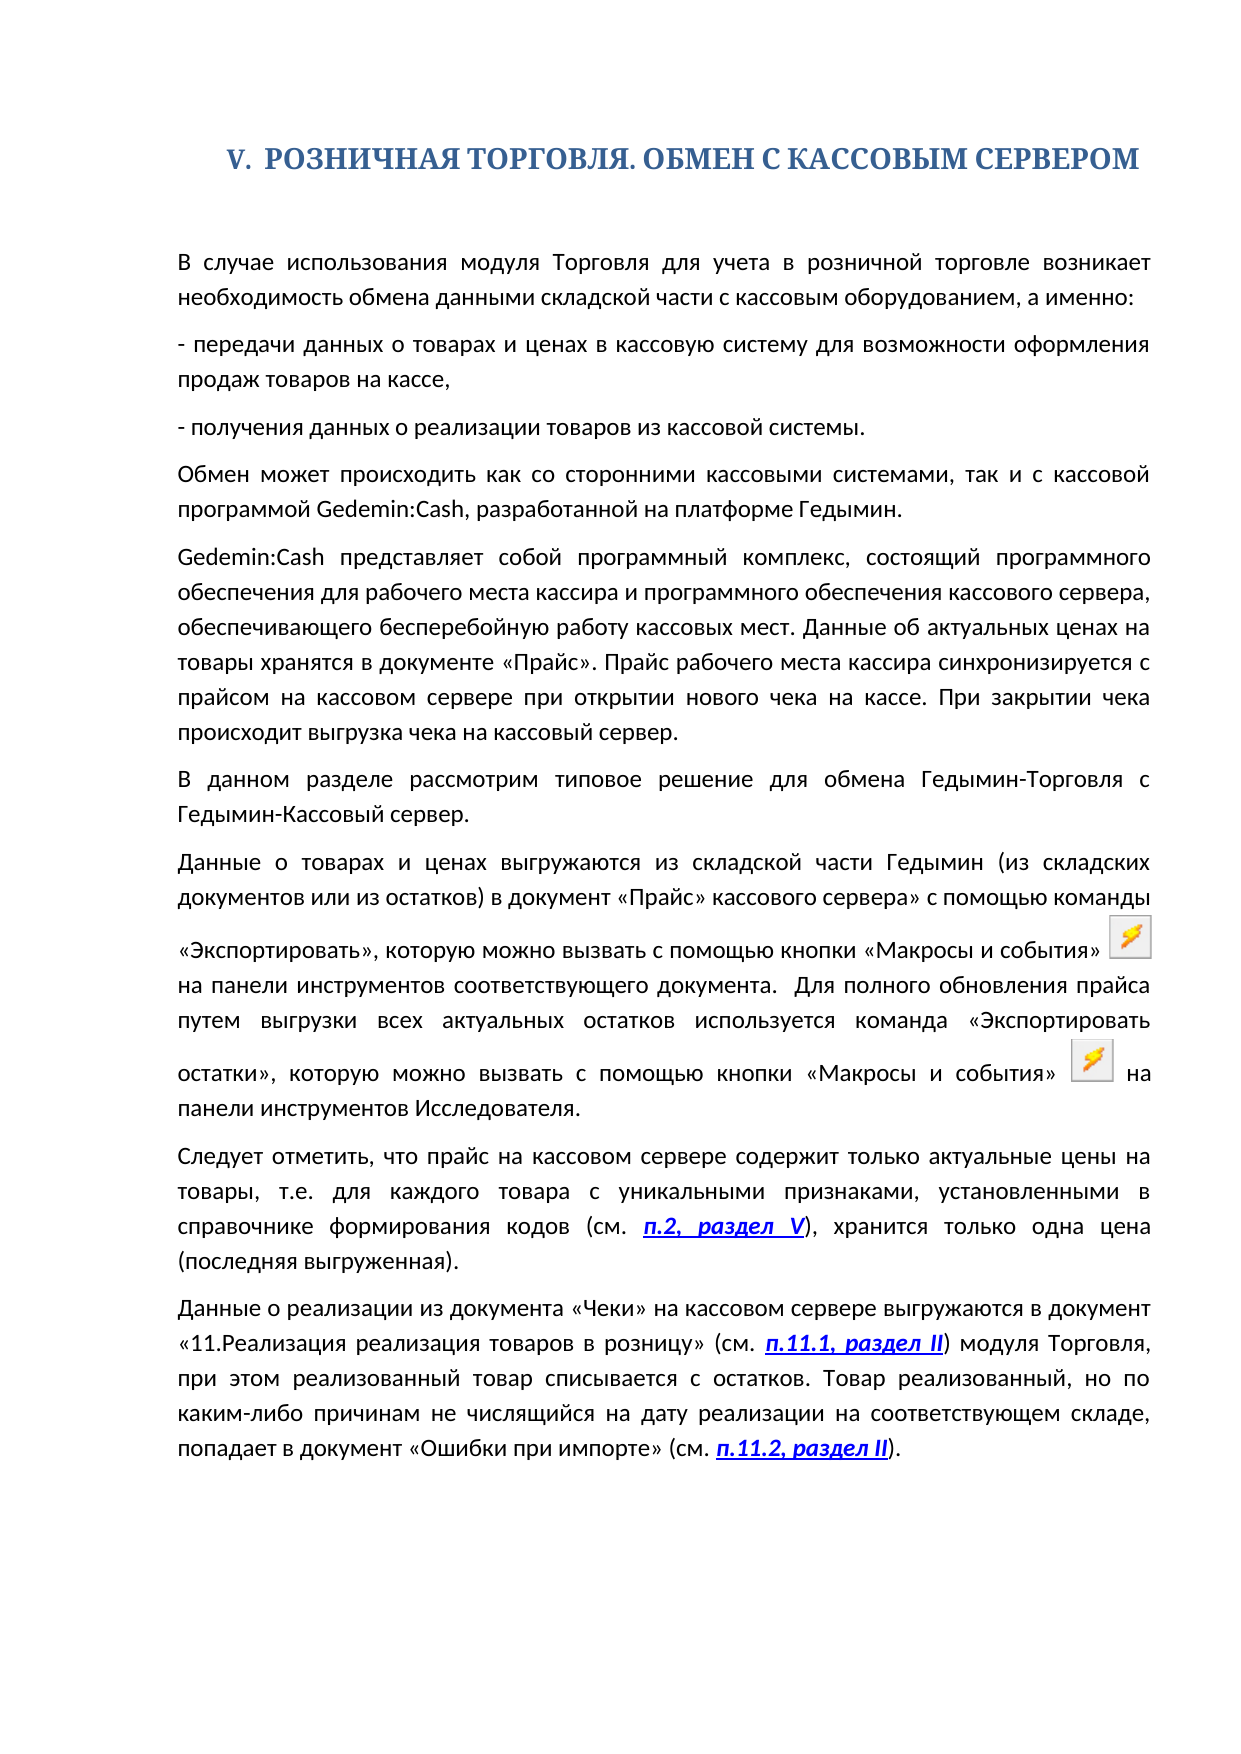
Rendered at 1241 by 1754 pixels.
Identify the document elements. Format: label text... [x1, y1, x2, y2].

text - передачи данных о товарах и ценах в кассовую систему для возможности оформления продаж товаров на кассе, [177, 328, 1152, 394]
picture [1109, 915, 1152, 959]
text В случае использования модуля Торговля для учета в розничной торговле возникает необходимость обмена данными складской части с кассовым оборудованием, а именно: [177, 246, 1152, 311]
text В данном разделе рассмотрим типовое решение для обмена Гедымин-Торговля с Гедымин-Кассовый сервер. [177, 763, 1152, 829]
text - получения данных о реализации товаров из кассовой системы. [177, 411, 1152, 441]
subtitle РОЗНИЧНАЯ ТОРГОВЛЯ. ОБМЕН С КАССОВЫМ СЕРВЕРОМ [215, 143, 1152, 177]
text Следует отметить, что прайс на кассовом сервере содержит только актуальные цены на товары, т.е. для каждого товара с уникальными признаками, установленными в справочнике формирования кодов (см. п.2, раздел V), хранится только одна цена (последняя выгруженная). [177, 1140, 1152, 1275]
text Данные о реализации из документа «Чеки» на кассовом сервере выгружаются в документ «11.Реализация реализация товаров в розницу» (см. п.11.1, раздел II) модуля Торговля, при этом реализованный товар списывается с остатков. Товар реализованный, но по каким-либо причинам не числящийся на дату реализации на соответствующем складе, попадает в документ «Ошибки при импорте» (см. п.11.2, раздел II). [177, 1292, 1152, 1463]
text Gedemin:Cash представляет собой программный комплекс, состоящий программного обеспечения для рабочего места кассира и программного обеспечения кассового сервера, обеспечивающего бесперебойную работу кассовых мест. Данные об актуальных ценах на товары хранятся в документе «Прайс». Прайс рабочего места кассира синхронизируется с прайсом на кассовом сервере при открытии нового чека на кассе. При закрытии чека происходит выгрузка чека на кассовый сервер. [177, 541, 1152, 746]
picture [1071, 1039, 1114, 1082]
text Обмен может происходить как со сторонними кассовыми системами, так и с кассовой программой Gedemin:Cash, разработанной на платформе Гедымин. [177, 458, 1152, 524]
text Данные о товарах и ценах выгружаются из складской части Гедымин (из складских документов или из остатков) в документ «Прайс» кассового сервера» с помощью команды «Экспортировать», которую можно вызвать с помощью кнопки «Макросы и события» на панели инструментов соответствующего документа. Для полного обновления прайса путем выгрузки всех актуальных остатков используется команда «Экспортировать остатки», которую можно вызвать с помощью кнопки «Макросы и события» на панели инструментов Исследователя. [177, 846, 1152, 1123]
